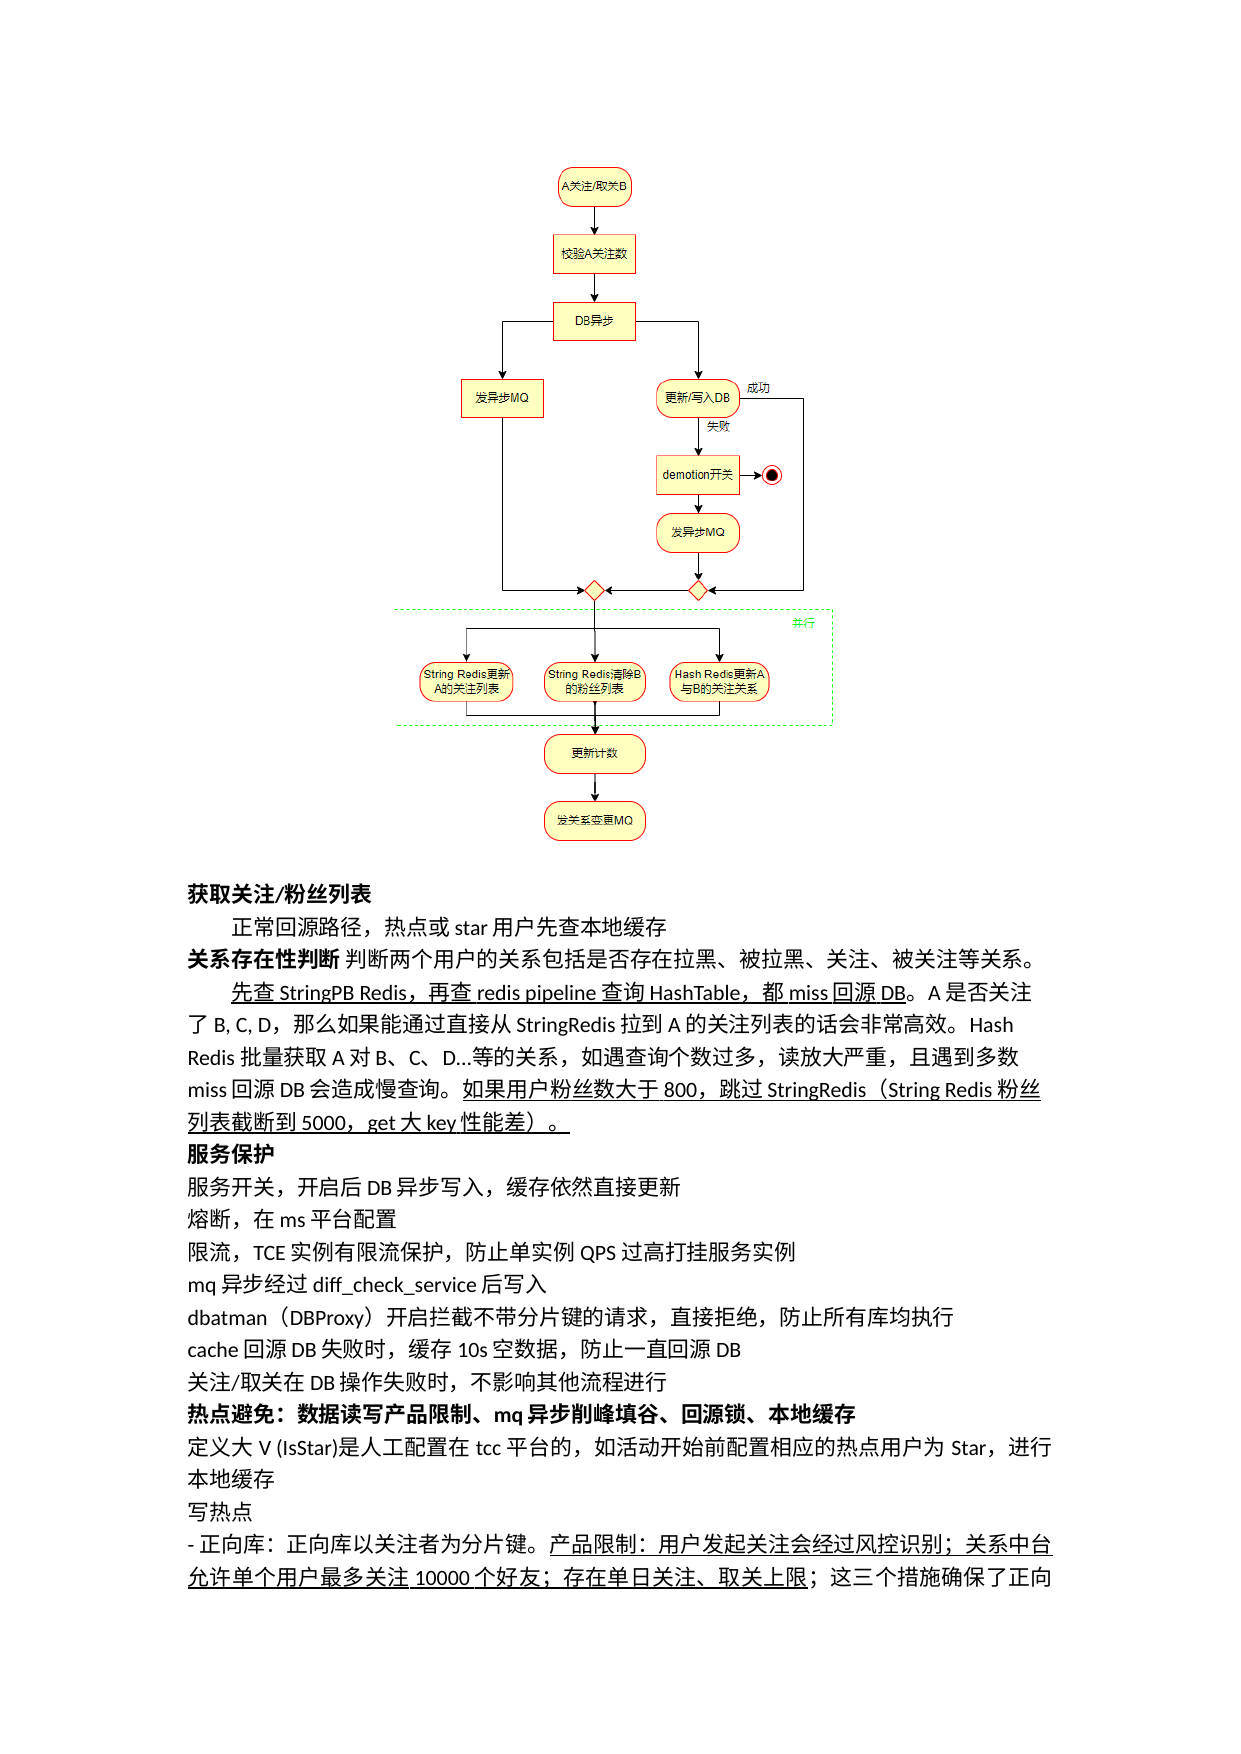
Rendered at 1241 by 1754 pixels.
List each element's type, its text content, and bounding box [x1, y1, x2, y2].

text dbatman（DBProxy）开启拦截不带分片键的请求，直接拒绝，防止所有库均执行​ [187, 1299, 1053, 1332]
text 正常回源路径，热点或star用户先查本地缓存 [187, 909, 1053, 942]
text 关注/取关在DB操作失败时，不影响其他流程进行 [187, 1364, 1053, 1397]
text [187, 1527, 1053, 1592]
text 服务开关，开启后DB异步写入，缓存依然直接更新 [187, 1169, 1053, 1202]
text 限流，TCE 实例有限流保护，防止单实例 QPS 过高打挂服务实例​ [187, 1234, 1053, 1267]
text 服务保护 [187, 1137, 1053, 1169]
text 关系存在性判断 判断两个用户的关系包括是否存在拉黑、被拉黑、关注、被关注等关系。 [187, 942, 1053, 974]
text 定义大 V (IsStar)是人工配置在 tcc 平台的，如活动开始前配置相应的热点用户为 Star，进行本地缓存 [187, 1429, 1053, 1494]
text 先查StringPB Redis，再查redis pipeline 查询HashTable，都miss回源DB。A是否关注了B, C, D，那么如果能通过直接从StringRedis拉到A的关注列表的话会非常高效。Hash Redis 批量获取A对B、C、D...等的关系，如遇查询个数过多，读放大严重，且遇到多数miss回源DB会造成慢查询。如果用户粉丝数大于800，跳过StringRedis（String Redis 粉丝列表截断到5000，get大key性能差）。 [187, 974, 1053, 1137]
text 热点避免：数据读写产品限制、mq异步削峰填谷、回源锁、本地缓存 [187, 1397, 1053, 1429]
text mq异步经过diff_check_service后写入 [187, 1267, 1053, 1299]
text cache回源DB失败时，缓存 10s 空数据，防止一直回源DB​ [187, 1332, 1053, 1364]
text 熔断，在ms平台配置​ [187, 1202, 1053, 1234]
text 获取关注/粉丝列表 [187, 877, 1053, 909]
text 写热点 [187, 1494, 1053, 1527]
